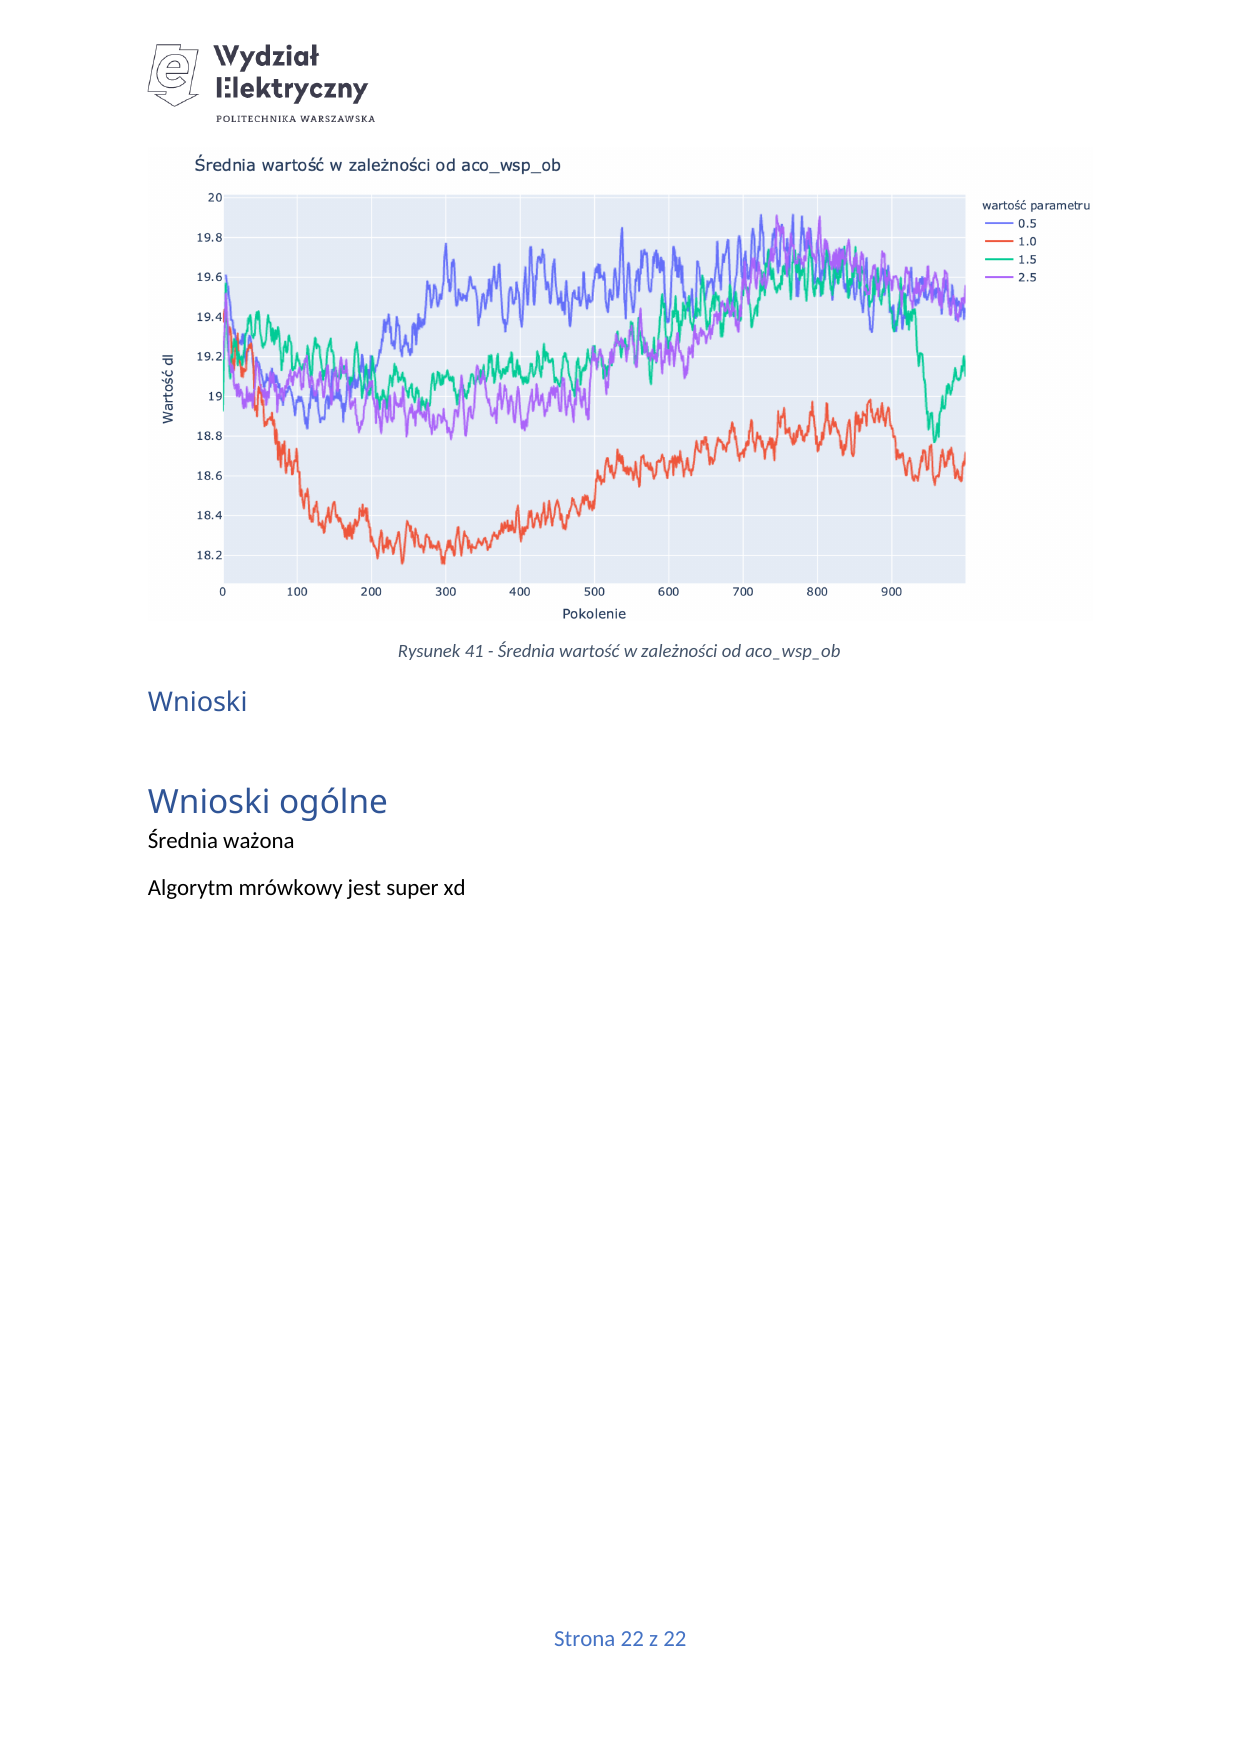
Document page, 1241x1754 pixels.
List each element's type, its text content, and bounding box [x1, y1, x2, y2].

text Średnia ważona [148, 827, 1093, 855]
subtitle Wnioski [148, 683, 1093, 719]
picture [147, 44, 375, 122]
subtitle Wnioski ogólne [148, 778, 1093, 823]
text Algorytm mrówkowy jest super xd [148, 873, 1093, 902]
picture [147, 147, 1093, 621]
text Rysunek 41 - Średnia wartość w zależności od aco_wsp_ob [148, 639, 1093, 662]
